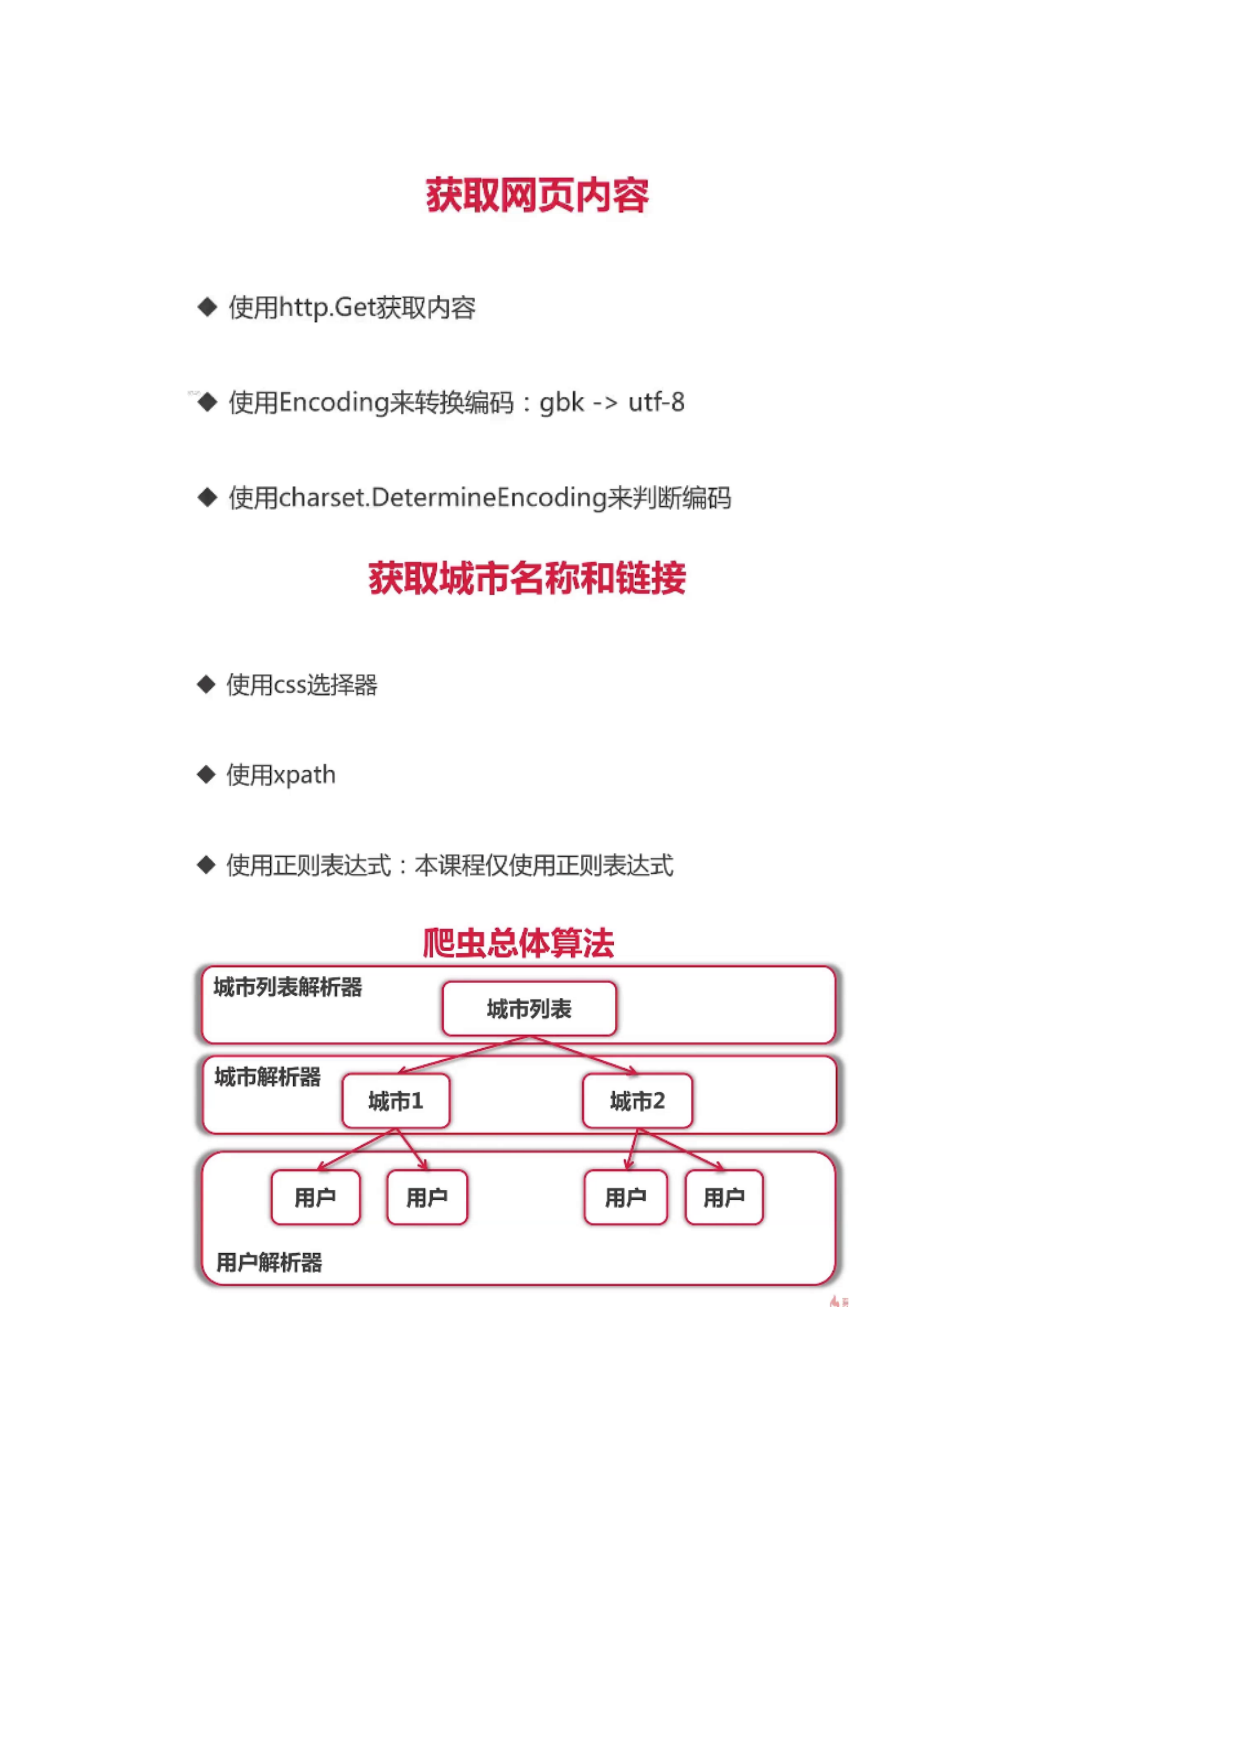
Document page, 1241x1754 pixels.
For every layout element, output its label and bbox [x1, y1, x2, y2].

picture [187, 162, 808, 537]
picture [187, 552, 768, 895]
picture [187, 909, 849, 1307]
